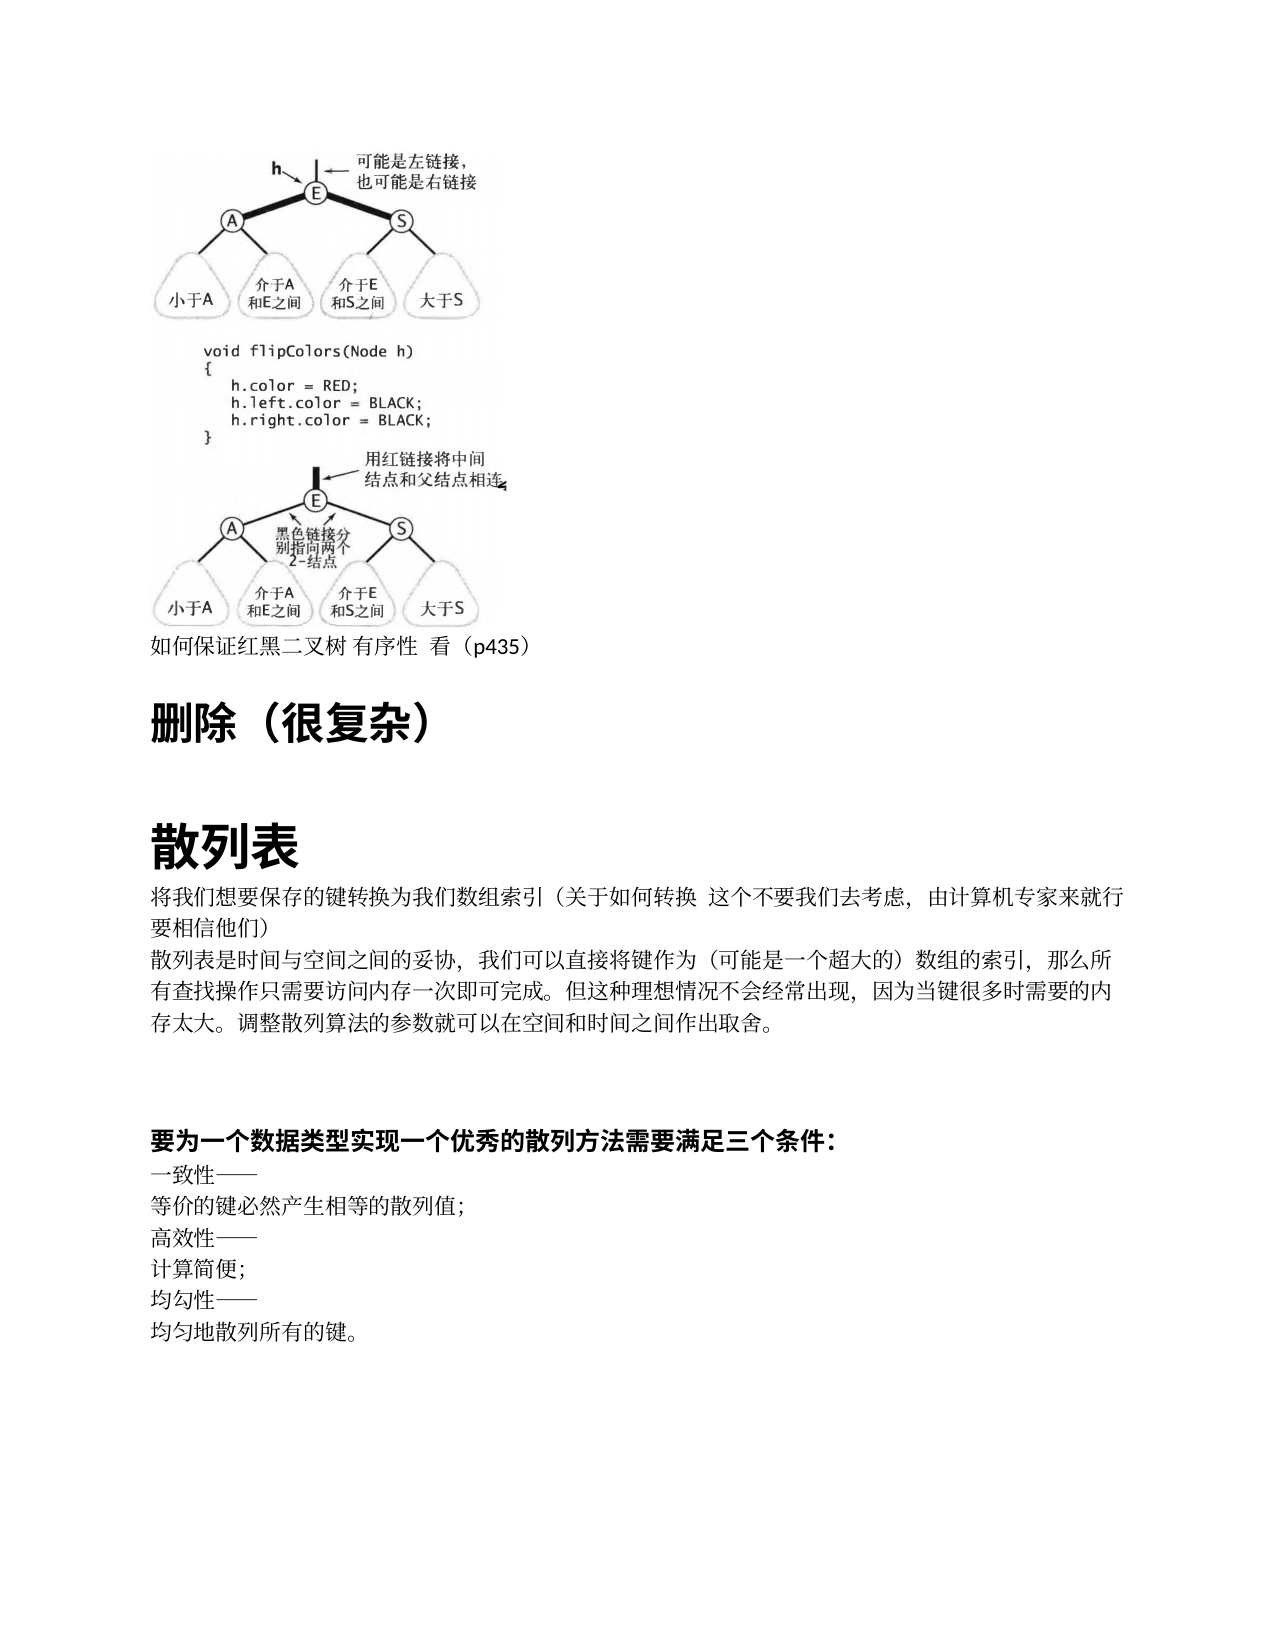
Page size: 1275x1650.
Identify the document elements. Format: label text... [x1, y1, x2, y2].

text 均匀地散列所有的键。 [150, 1315, 1125, 1347]
text 一致性—— [150, 1158, 1125, 1189]
text 将我们想要保存的键转换为我们数组索引（关于如何转换 这个不要我们去考虑，由计算机专家来就行要相信他们） [150, 880, 1125, 943]
picture [150, 150, 507, 629]
text 均勾性—— [150, 1284, 1125, 1315]
text 等价的键必然产生相等的散列值； [150, 1189, 1125, 1221]
text 高效性—— [150, 1221, 1125, 1252]
text 计算简便； [150, 1252, 1125, 1284]
text 散列表是时间与空间之间的妥协，我们可以直接将键作为（可能是一个超大的）数组的索引，那么所有查找操作只需要访问内存一次即可完成。但这种理想情况不会经常出现，因为当键很多时需要的内存太大。调整散列算法的参数就可以在空间和时间之间作出取舍。 [150, 943, 1125, 1037]
text 如何保证红黑二叉树 有序性 看（p435） [150, 629, 1125, 660]
